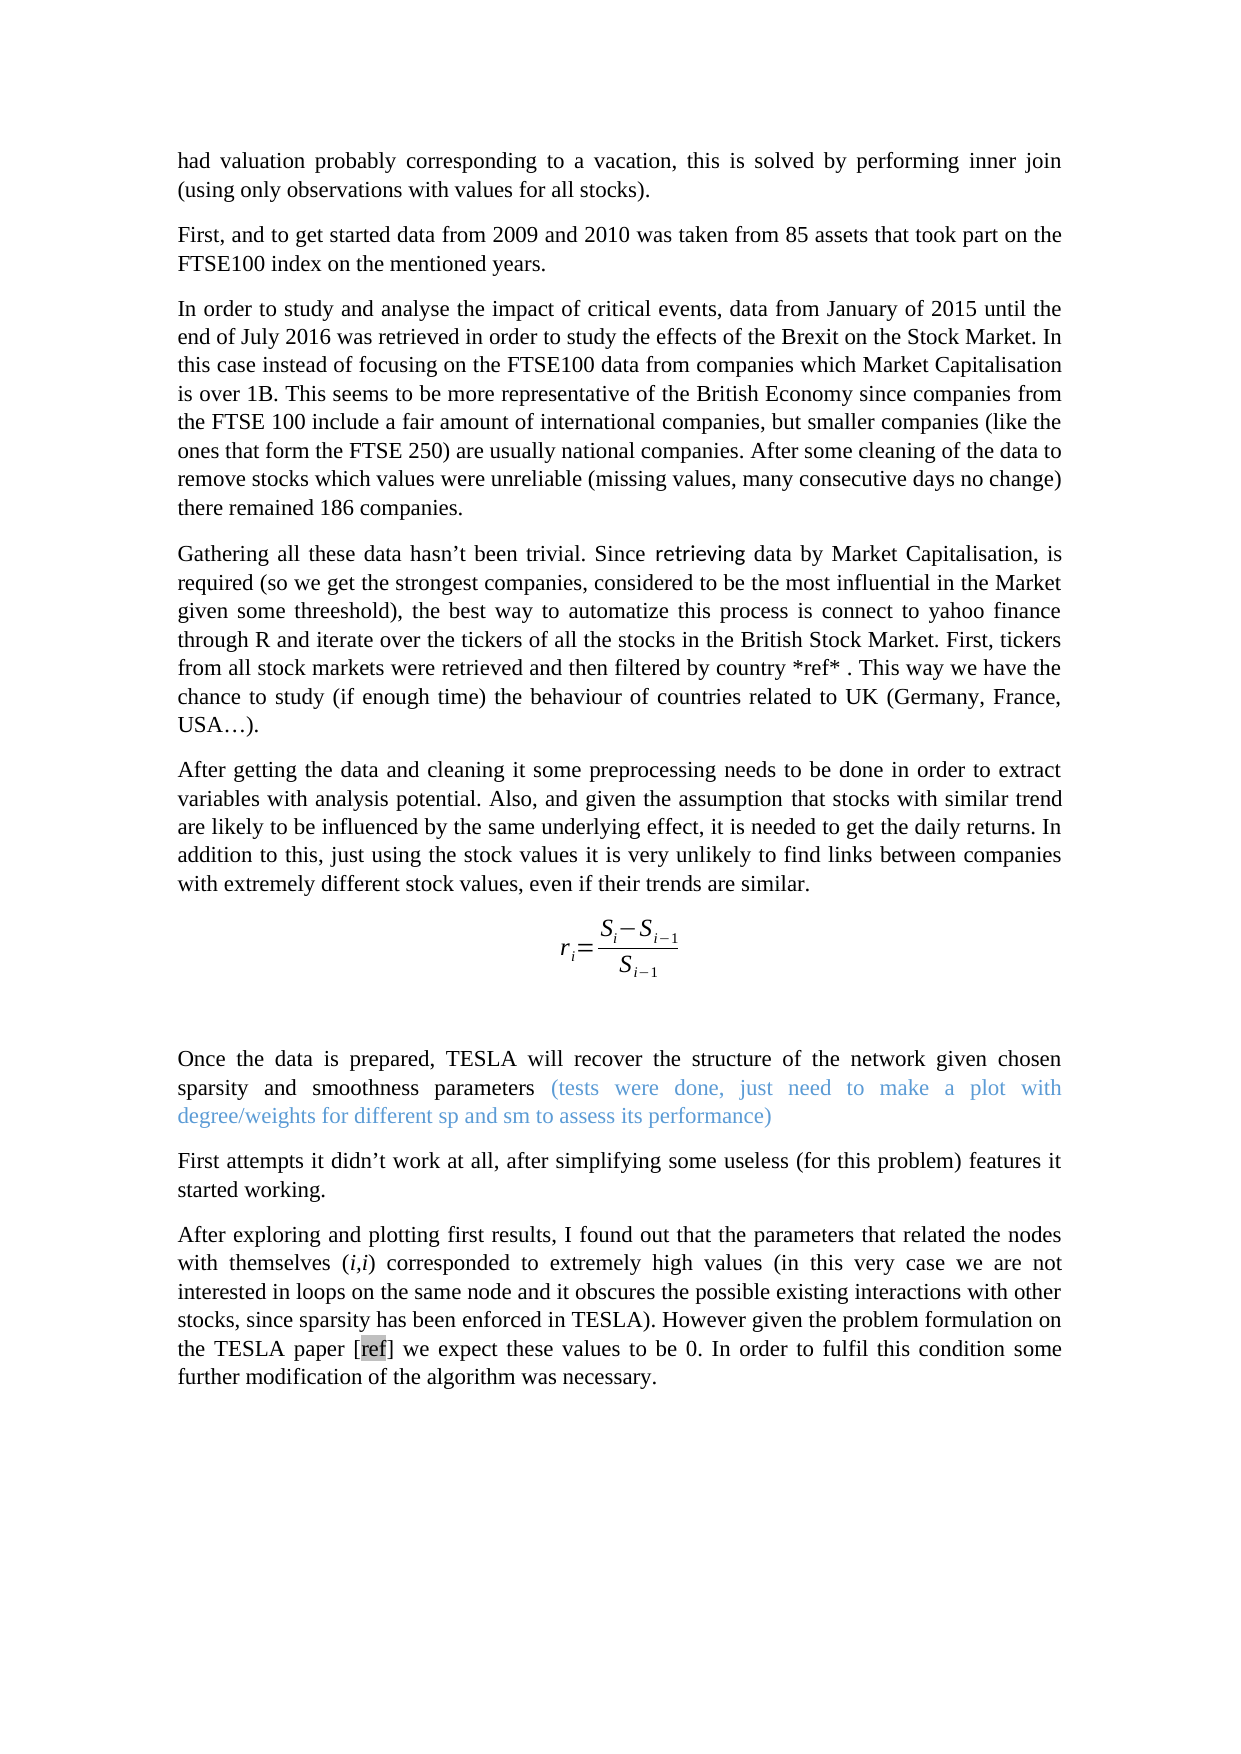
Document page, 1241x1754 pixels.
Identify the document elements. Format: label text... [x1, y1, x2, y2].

text After exploring and plotting first results, I found out that the parameters that related the nodes with themselves (i,i) corresponded to extremely high values (in this very case we are not interested in loops on the same node and it obscures the possible existing interactions with other stocks, since sparsity has been enforced in TESLA). However given the problem formulation on the TESLA paper [ref] we expect these values to be 0. In order to fulfil this condition some further modification of the algorithm was necessary. [177, 1221, 1063, 1389]
text First, and to get started data from 2009 and 2010 was taken from 85 assets that took part on the FTSE100 index on the mentioned years. [177, 221, 1063, 276]
text Once the data is prepared, TESLA will recover the structure of the network given chosen sparsity and smoothness parameters (tests were done, just need to make a plot with degree/weights for different sp and sm to assess its performance) [177, 1045, 1063, 1129]
text First attempts it didn’t work at all, after simplifying some useless (for this problem) features it started working. [177, 1147, 1063, 1202]
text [177, 148, 1063, 202]
text In order to study and analyse the impact of critical events, data from January of 2015 until the end of July 2016 was retrieved in order to study the effects of the Brexit on the Stock Market. In this case instead of focusing on the FTSE100 data from companies which Market Capitalisation is over 1B. This seems to be more representative of the British Economy since companies from the FTSE 100 include a fair amount of international companies, but smaller companies (like the ones that form the FTSE 250) are usually national companies. After some cleaning of the data to remove stocks which values were unreliable (missing values, many consecutive days no change) there remained 186 companies. [177, 295, 1063, 520]
text After getting the data and cleaning it some preprocessing needs to be done in order to extract variables with analysis potential. Also, and given the assumption that stocks with similar trend are likely to be influenced by the same underlying effect, it is needed to get the daily returns. In addition to this, just using the stock values it is very unlikely to find links between companies with extremely different stock values, even if their trends are similar. [177, 783, 1063, 896]
